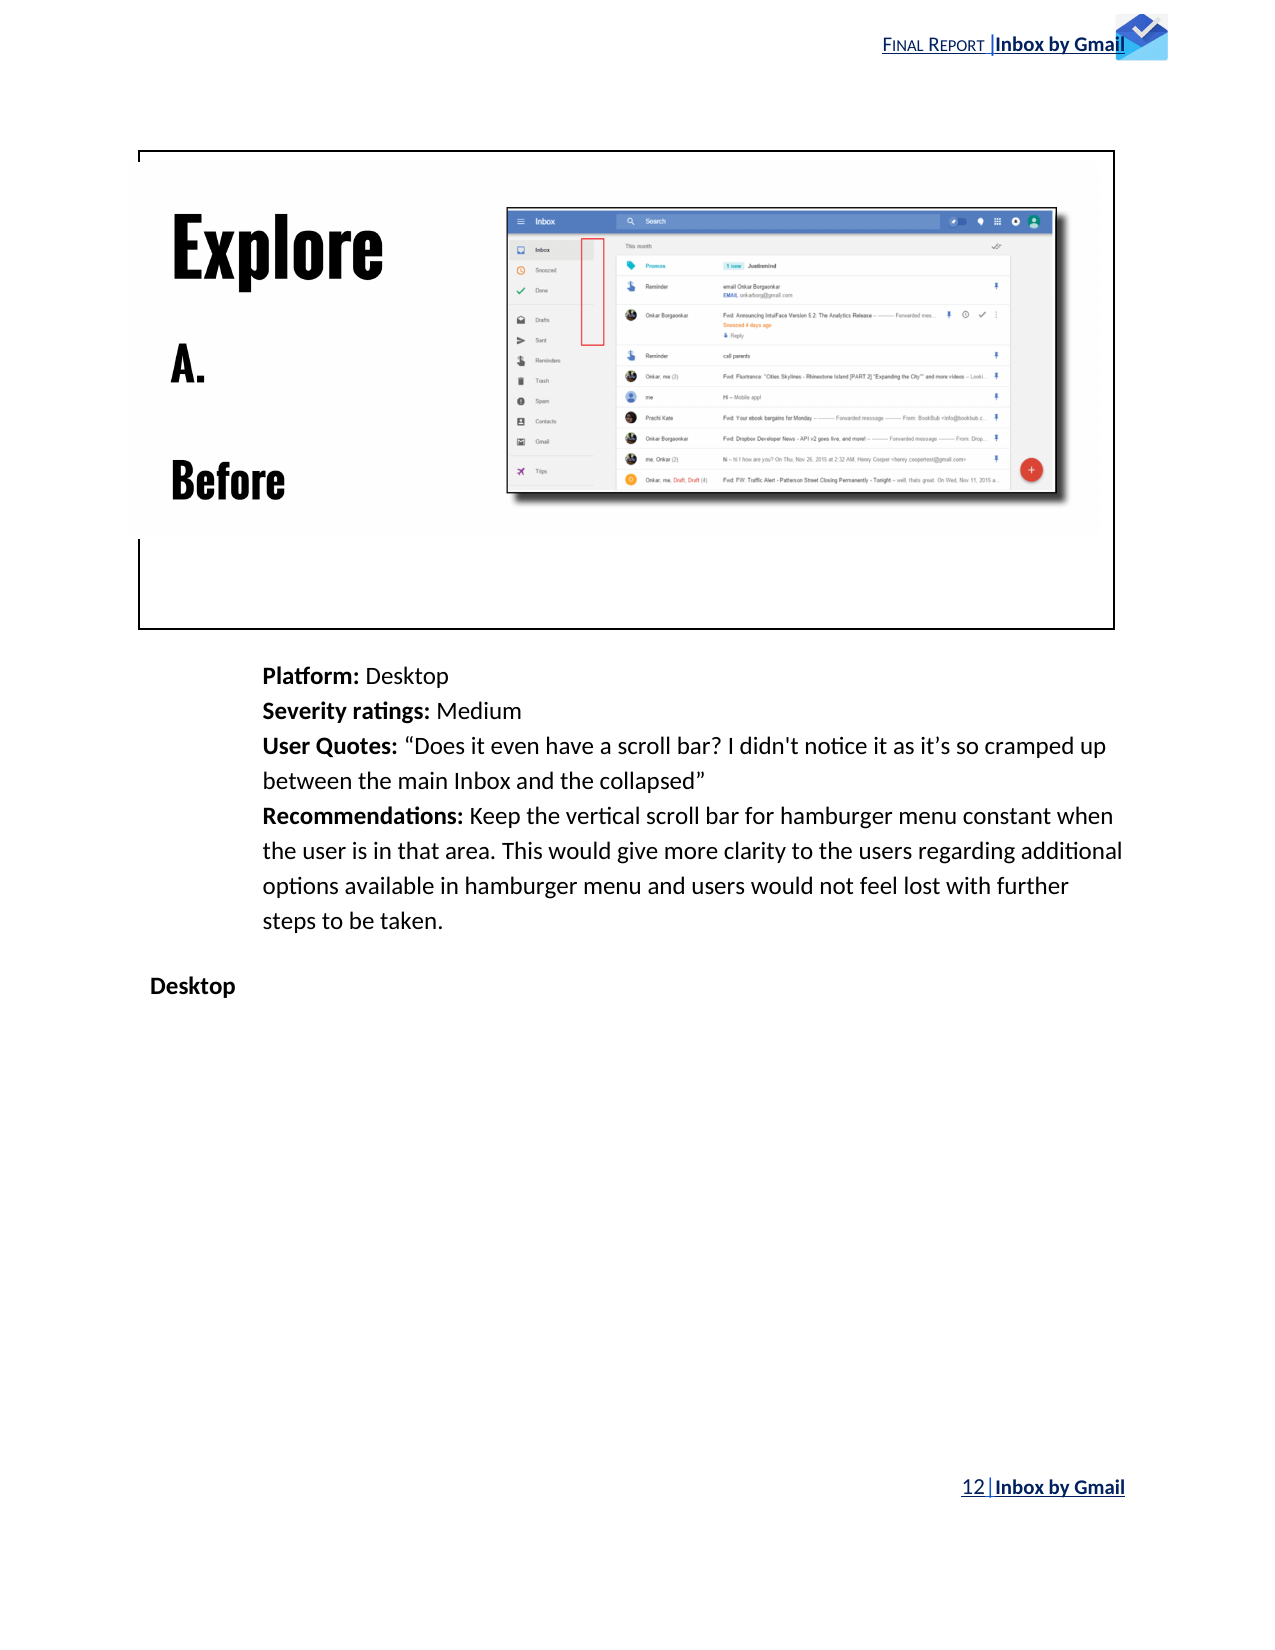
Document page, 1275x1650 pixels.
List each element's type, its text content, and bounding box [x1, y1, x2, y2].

picture [126, 162, 1102, 539]
table_header [140, 152, 1113, 628]
picture [1115, 14, 1168, 61]
text Recommendations: Keep the vertical scroll bar for hamburger menu constant when the user is in that area. This would give more clarity to the users regarding additional options available in hamburger menu and users would not feel lost with further steps to be taken. [262, 800, 1125, 936]
text Desktop [150, 970, 1125, 1001]
text Severity ratings: Medium [262, 695, 1125, 726]
text User Quotes: “Does it even have a scroll bar? I didn't notice it as it’s so cramped up between the main Inbox and the collapsed” [262, 730, 1125, 796]
text Platform: Desktop [262, 660, 1125, 691]
